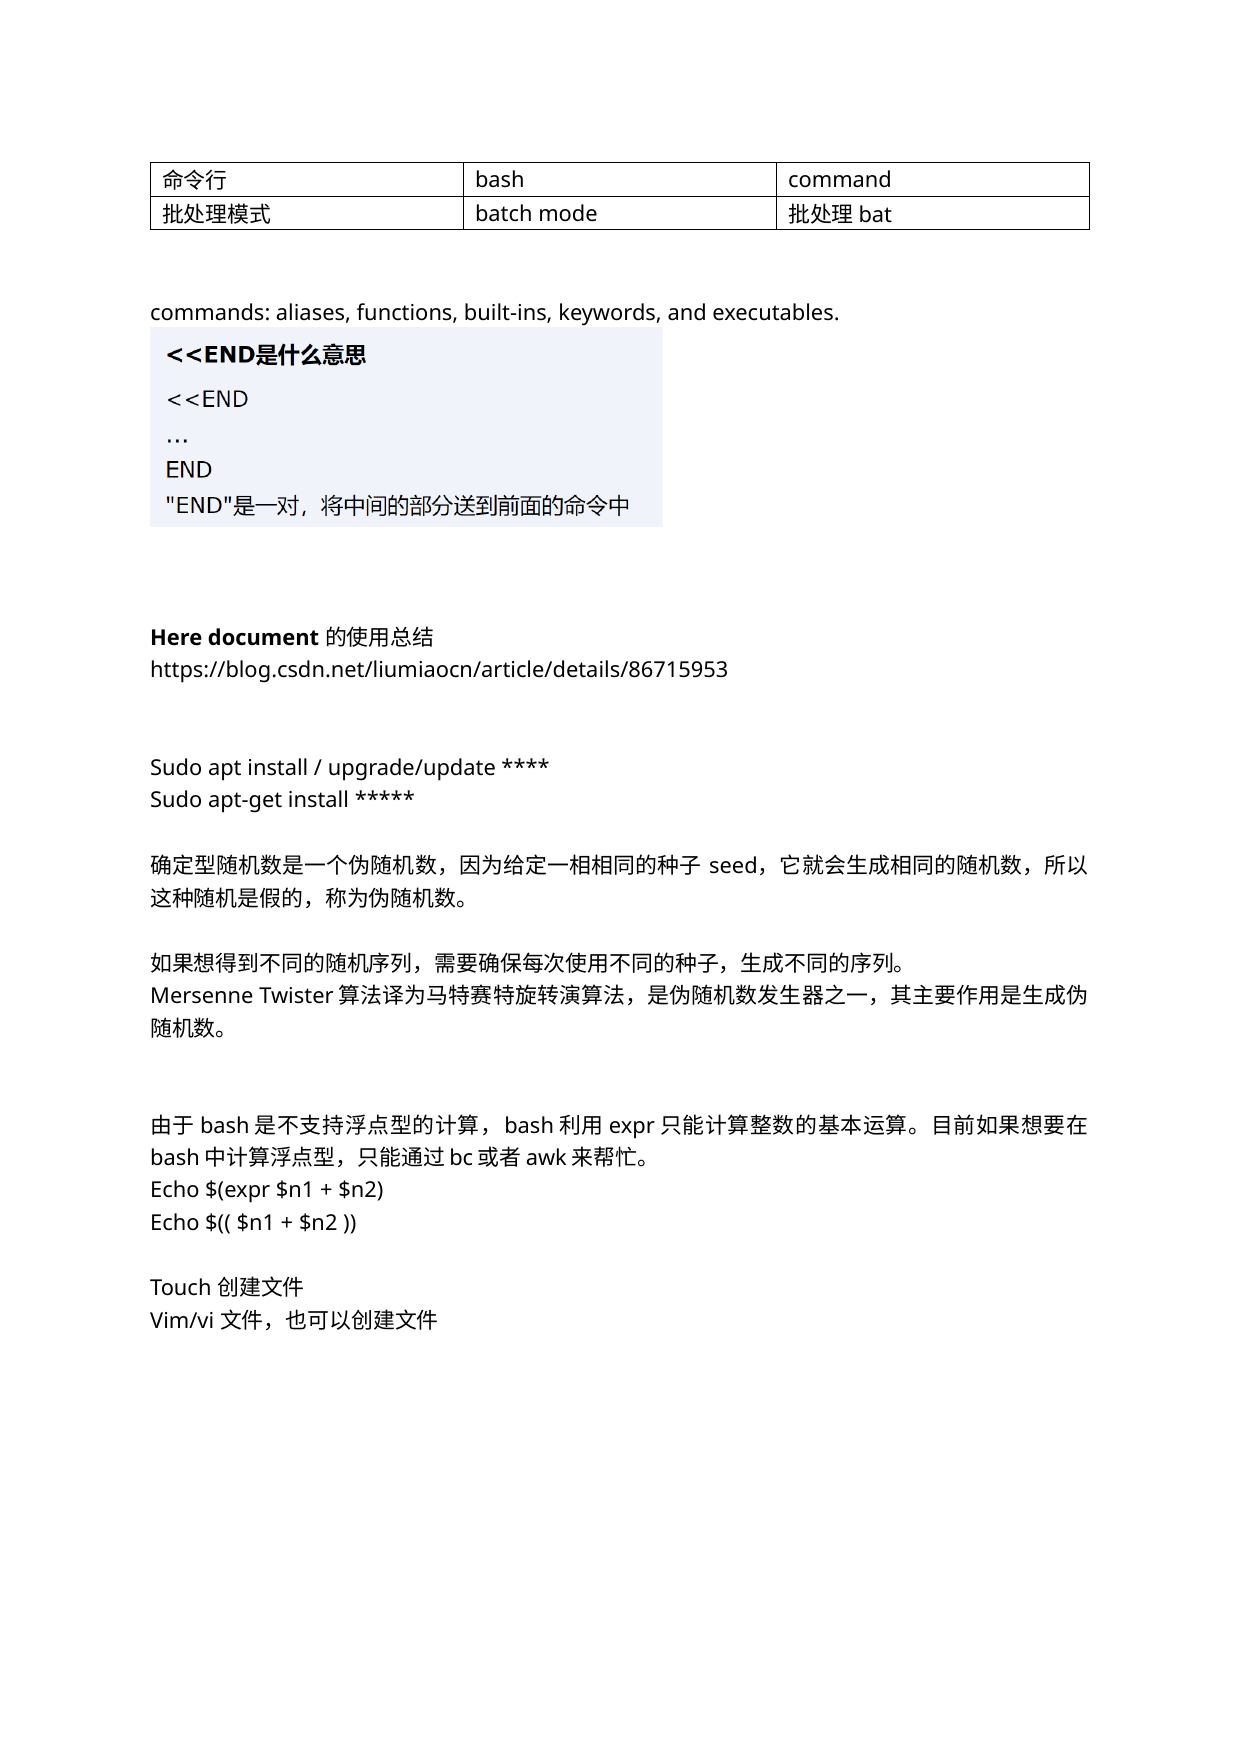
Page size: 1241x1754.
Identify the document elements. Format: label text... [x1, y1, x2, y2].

text Echo $(expr $n1 + $n2) [150, 1173, 1090, 1205]
text Touch 创建文件 [150, 1270, 1090, 1303]
text 确定型随机数是一个伪随机数，因为给定一相相同的种子seed，它就会生成相同的随机数，所以这种随机是假的，称为伪随机数。 [150, 848, 1090, 913]
table_cell command [777, 163, 1089, 196]
text Sudo apt install / upgrade/update **** [150, 750, 1090, 783]
text commands: aliases, functions, built-ins, keywords, and executables. [150, 295, 1090, 328]
text Here document 的使用总结 [150, 620, 1090, 653]
text Echo $(( $n1 + $n2 )) [150, 1205, 1090, 1238]
text Sudo apt-get install ***** [150, 783, 1090, 815]
table_cell bash [464, 163, 776, 196]
text 由于bash是不支持浮点型的计算，bash利用expr只能计算整数的基本运算。目前如果想要在bash中计算浮点型，只能通过bc或者awk来帮忙。 [150, 1108, 1090, 1173]
text Vim/vi 文件，也可以创建文件 [150, 1303, 1090, 1335]
picture [150, 327, 663, 527]
text https://blog.csdn.net/liumiaocn/article/details/86715953 [150, 653, 1090, 685]
text Mersenne Twister算法译为马特赛特旋转演算法，是伪随机数发生器之一，其主要作用是生成伪随机数。 [150, 978, 1090, 1043]
table_cell 命令行 [151, 163, 463, 196]
table_cell 批处理 bat [777, 197, 1089, 229]
text 如果想得到不同的随机序列，需要确保每次使用不同的种子，生成不同的序列。 [150, 945, 1090, 978]
table_cell batch mode [464, 197, 776, 229]
table_cell 批处理模式 [151, 197, 463, 229]
